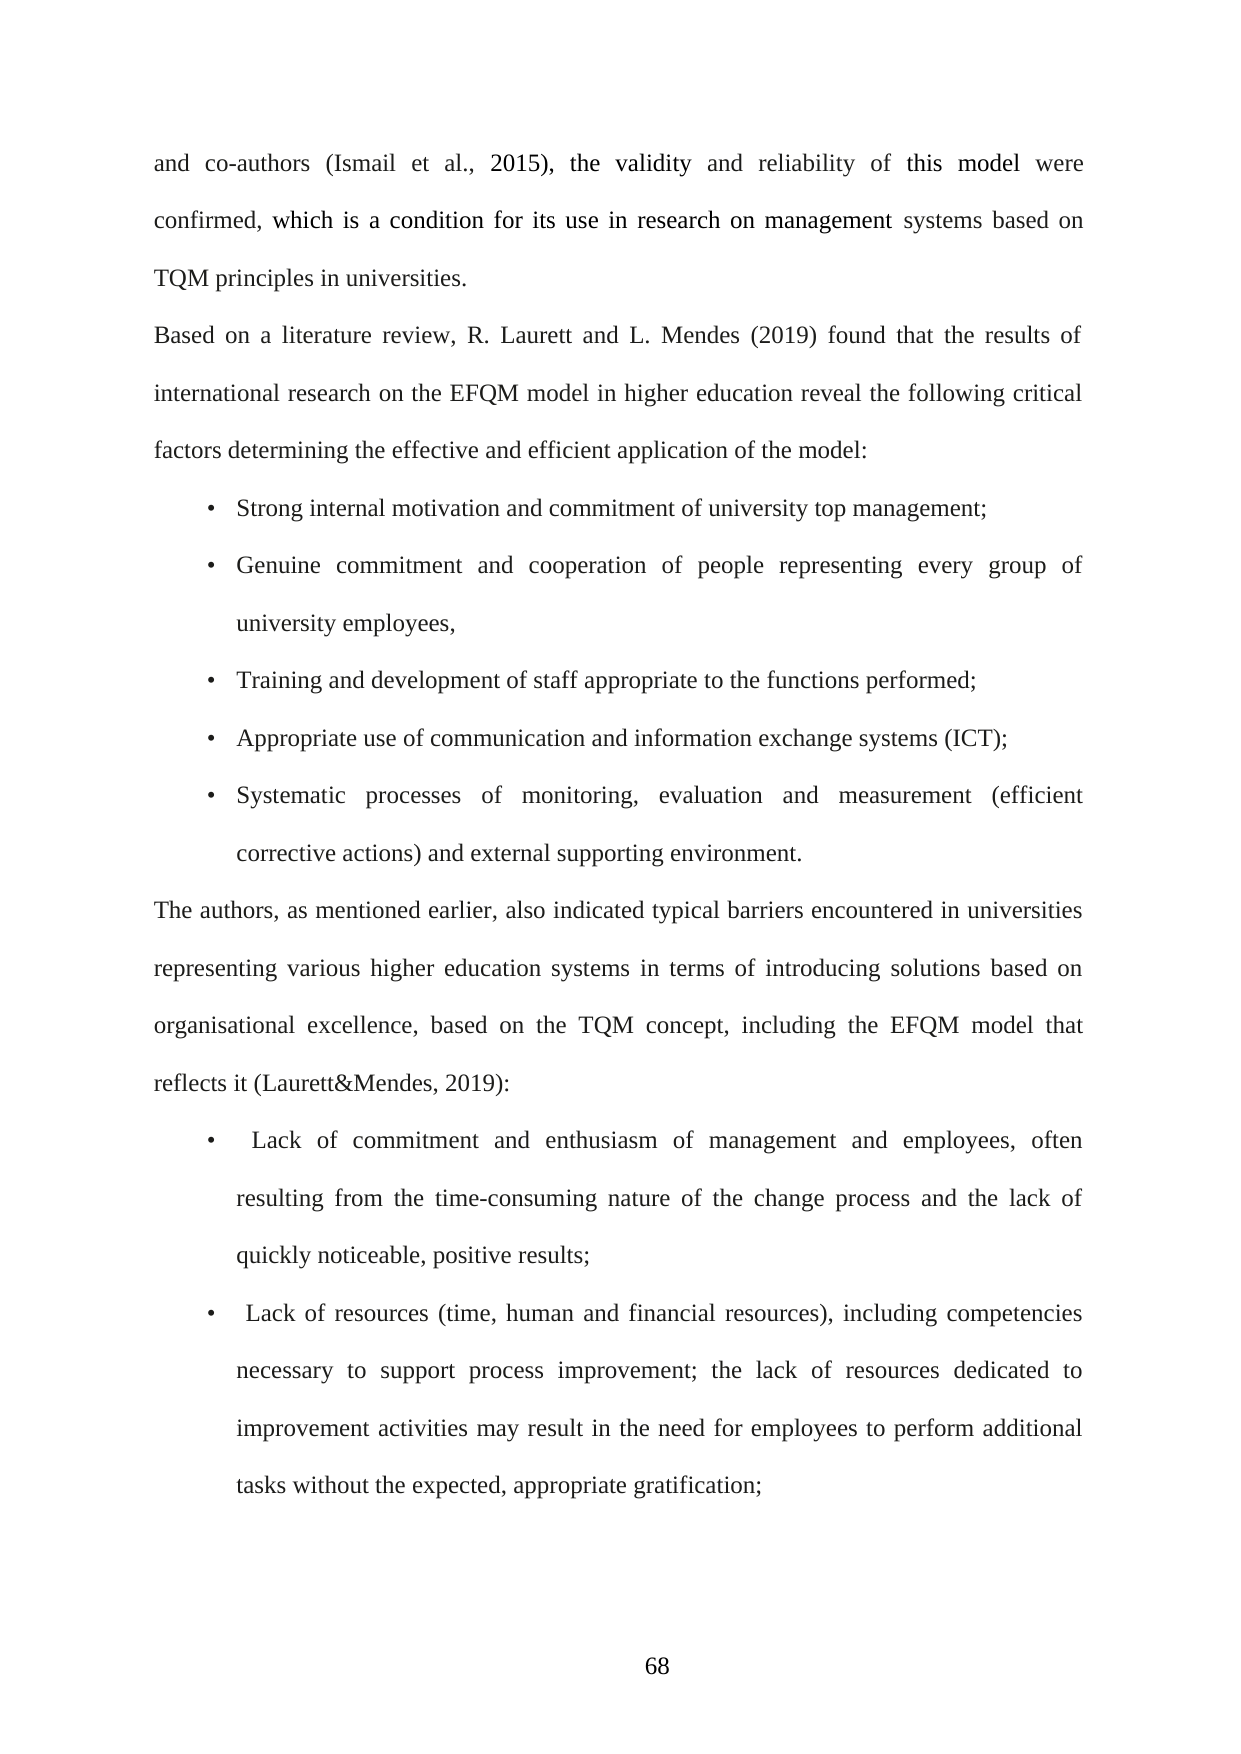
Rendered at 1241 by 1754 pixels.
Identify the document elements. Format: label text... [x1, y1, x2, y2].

list Strong internal motivation and commitment of university top management; [207, 493, 1084, 521]
list Genuine commitment and cooperation of people representing every group of university employees, [207, 550, 1084, 636]
text Based on a literature review, R. Laurett and L. Mendes (2019) found that the results of international research on the EFQM model in higher education reveal the following critical factors determining the effective and efficient application of the model: [153, 320, 1084, 464]
list Training and development of staff appropriate to the functions performed; [207, 665, 1084, 694]
text The authors, as mentioned earlier, also indicated typical barriers encountered in universities representing various higher education systems in terms of introducing solutions based on organisational excellence, based on the TQM concept, including the EFQM model that reflects it (Laurett&Mendes, 2019): [153, 895, 1084, 1096]
list Systematic processes of monitoring, evaluation and measurement (efficient corrective actions) and external supporting environment. [207, 780, 1084, 866]
list Lack of resources (time, human and financial resources), including competencies necessary to support process improvement; the lack of resources dedicated to improvement activities may result in the need for employees to perform additional tasks without the expected, appropriate gratification; [207, 1298, 1084, 1499]
list Appropriate use of communication and information exchange systems (ICT); [207, 723, 1084, 751]
list Lack of commitment and enthusiasm of management and employees, often resulting from the time-consuming nature of the change process and the lack of quickly noticeable, positive results; [207, 1125, 1084, 1269]
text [153, 148, 1084, 291]
